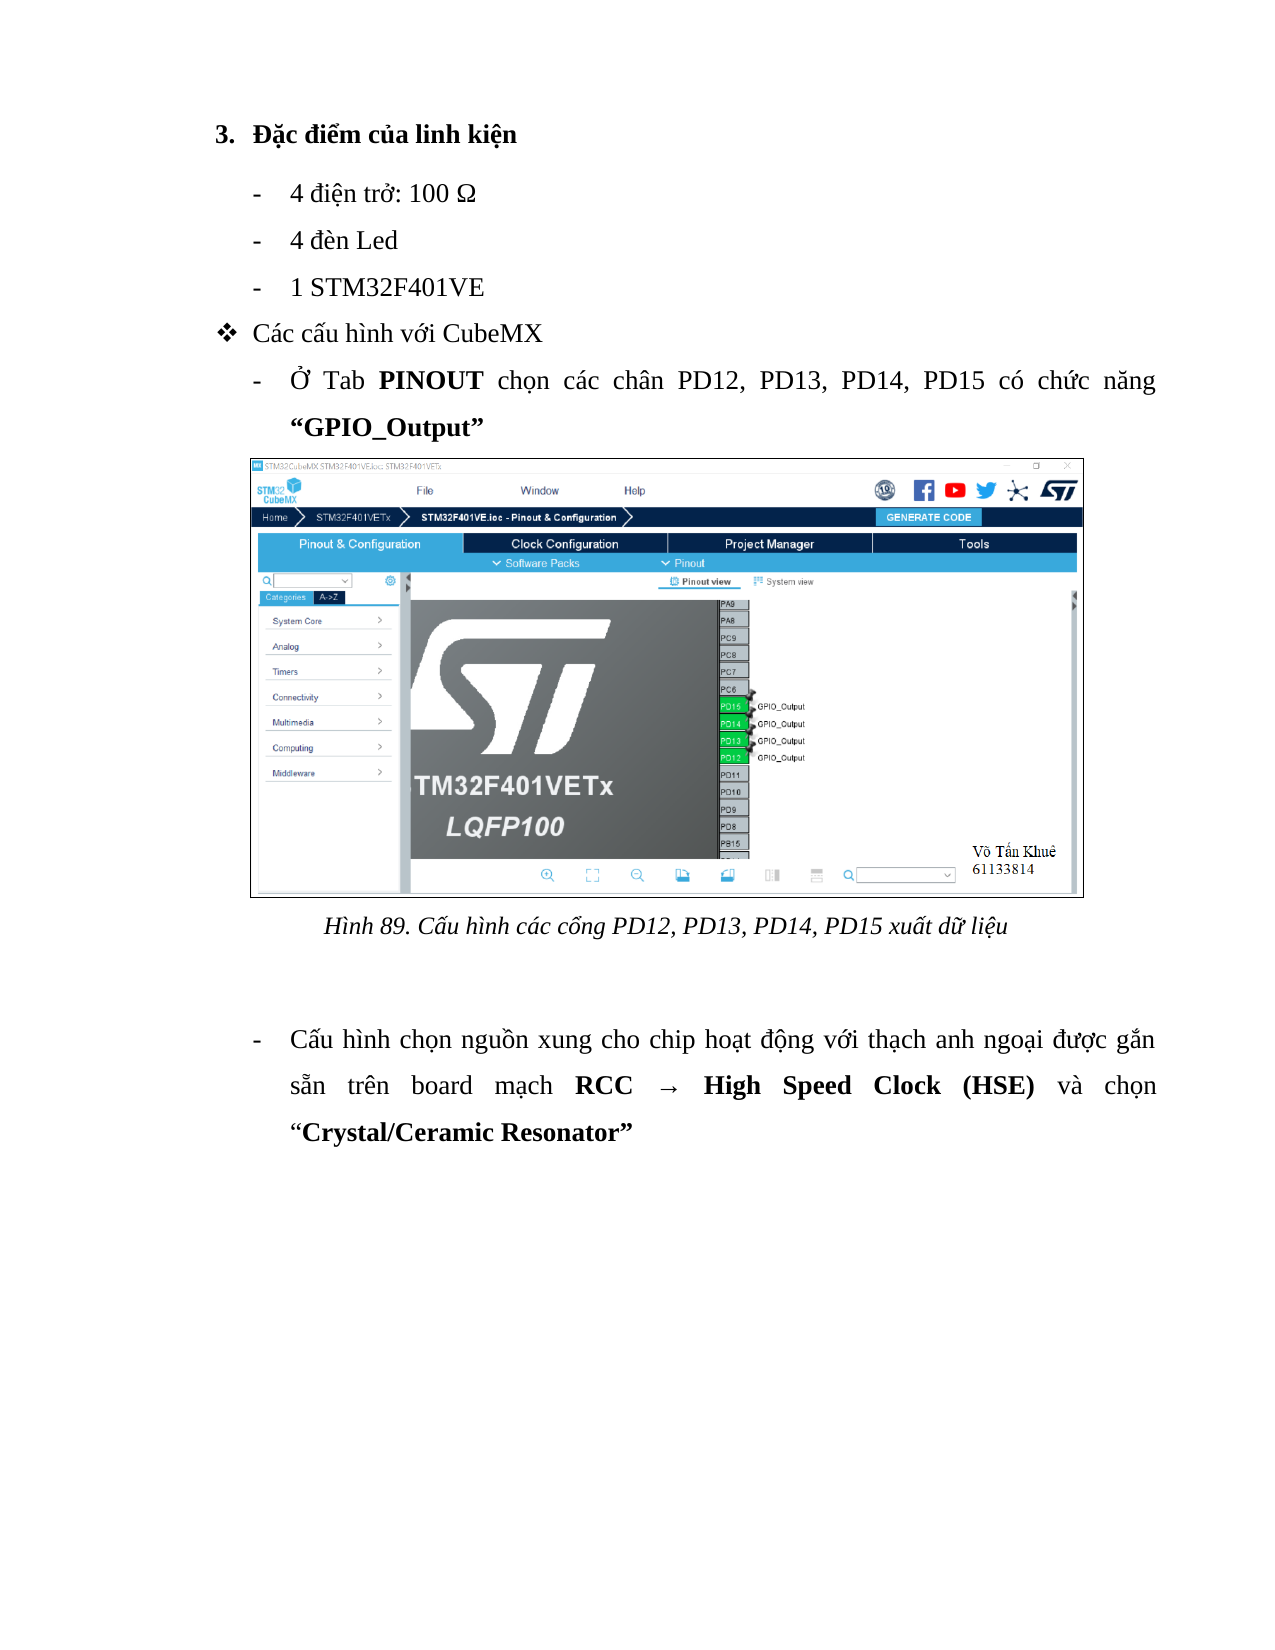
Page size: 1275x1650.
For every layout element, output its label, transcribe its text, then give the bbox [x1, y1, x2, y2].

picture [251, 459, 1083, 897]
subtitle Đặc điểm của linh kiện [215, 118, 1157, 149]
text Ở Tab PINOUT chọn các chân PD12, PD13, PD14, PD15 có chức năng “GPIO_Output” [252, 364, 1157, 442]
text 4 đèn Led [252, 224, 1157, 255]
list Các cấu hình với CubeMX [215, 317, 1157, 348]
text 1 STM32F401VE [252, 271, 1157, 302]
text 4 điện trở: 100 Ω [252, 177, 1157, 208]
text Cấu hình chọn nguồn xung cho chip hoạt động với thạch anh ngoại được gắn sẵn trên board mạch RCC → High Speed Clock (HSE) và chọn “Crystal/Ceramic Resonator” [252, 1023, 1157, 1147]
